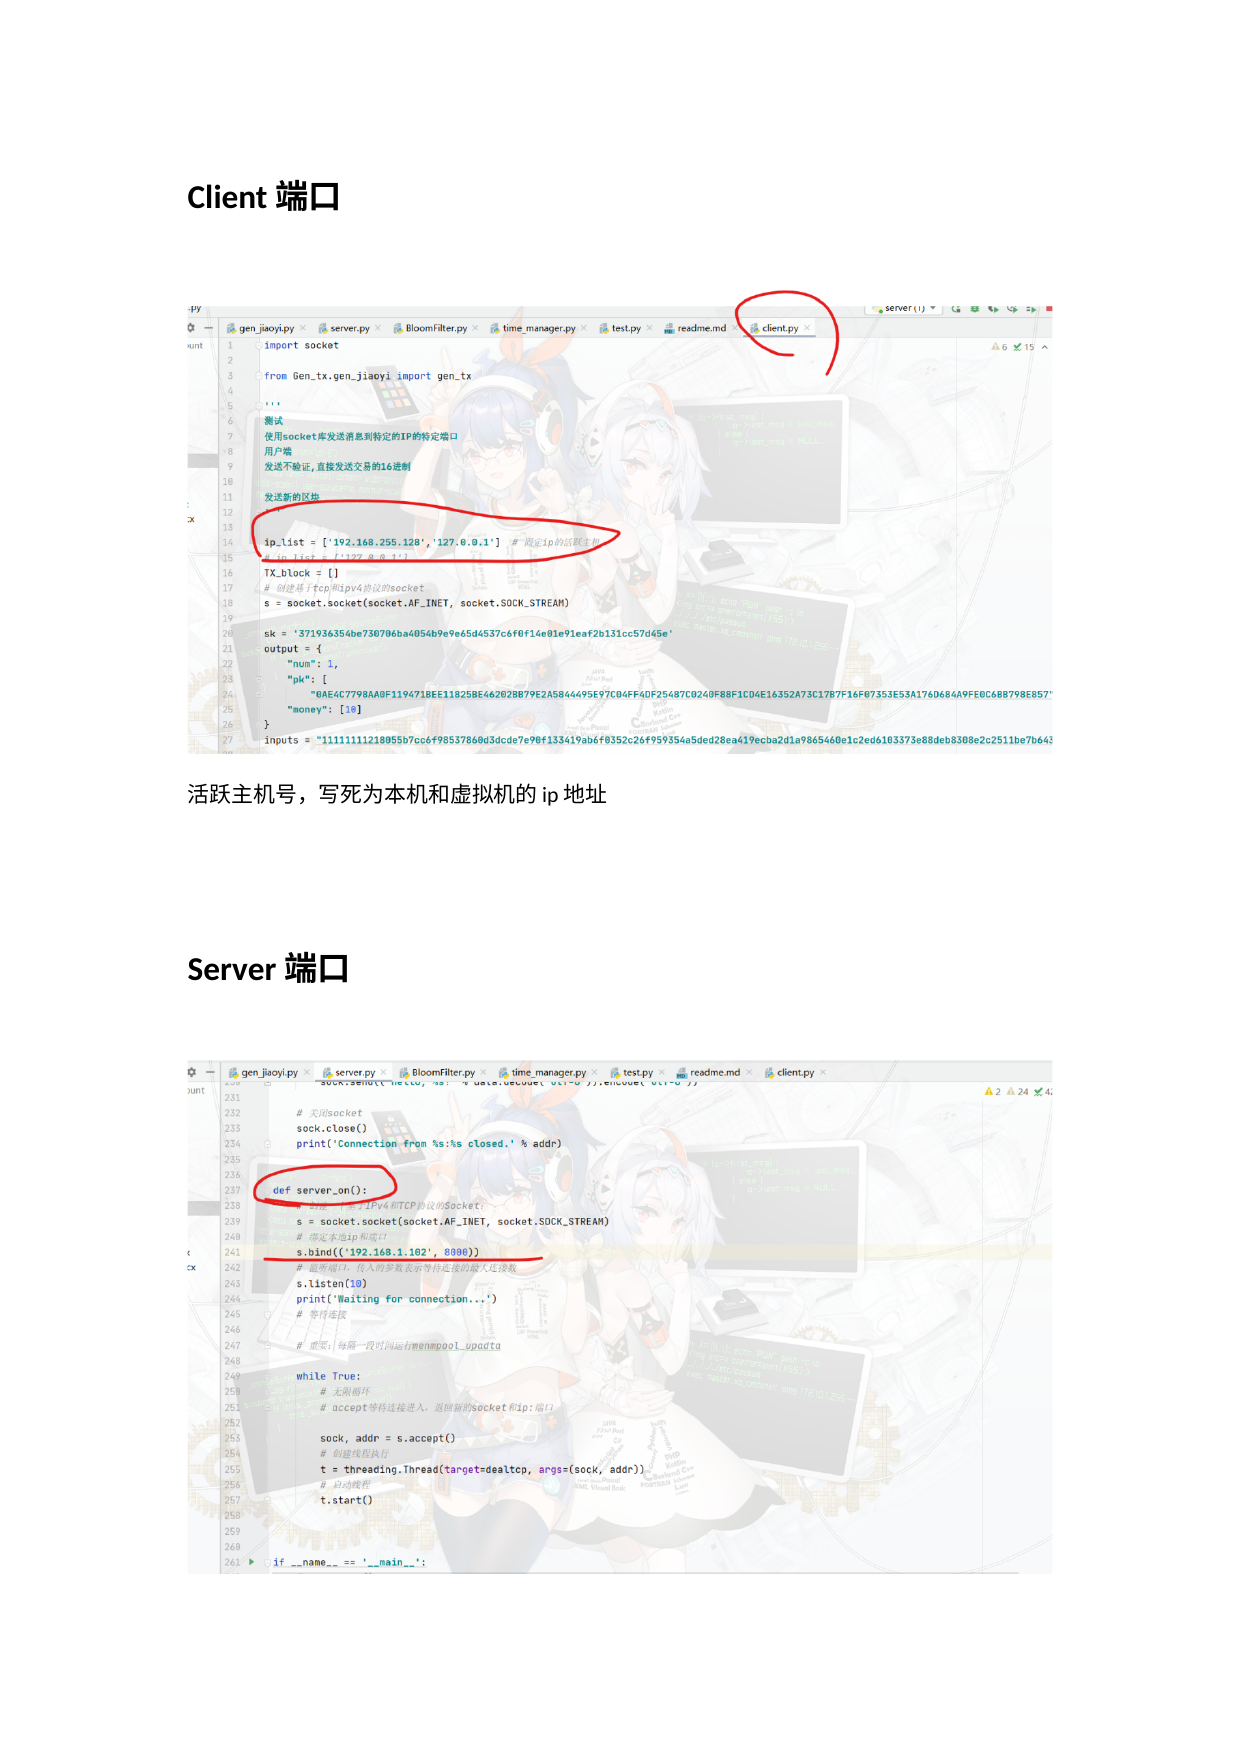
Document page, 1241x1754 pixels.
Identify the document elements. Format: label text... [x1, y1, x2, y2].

picture [187, 1060, 1053, 1574]
text 活跃主机号，写死为本机和虚拟机的ip地址 [187, 776, 1053, 809]
subtitle Server 端口 [187, 933, 1053, 998]
picture [187, 288, 1053, 754]
subtitle Client 端口 [187, 162, 1053, 227]
